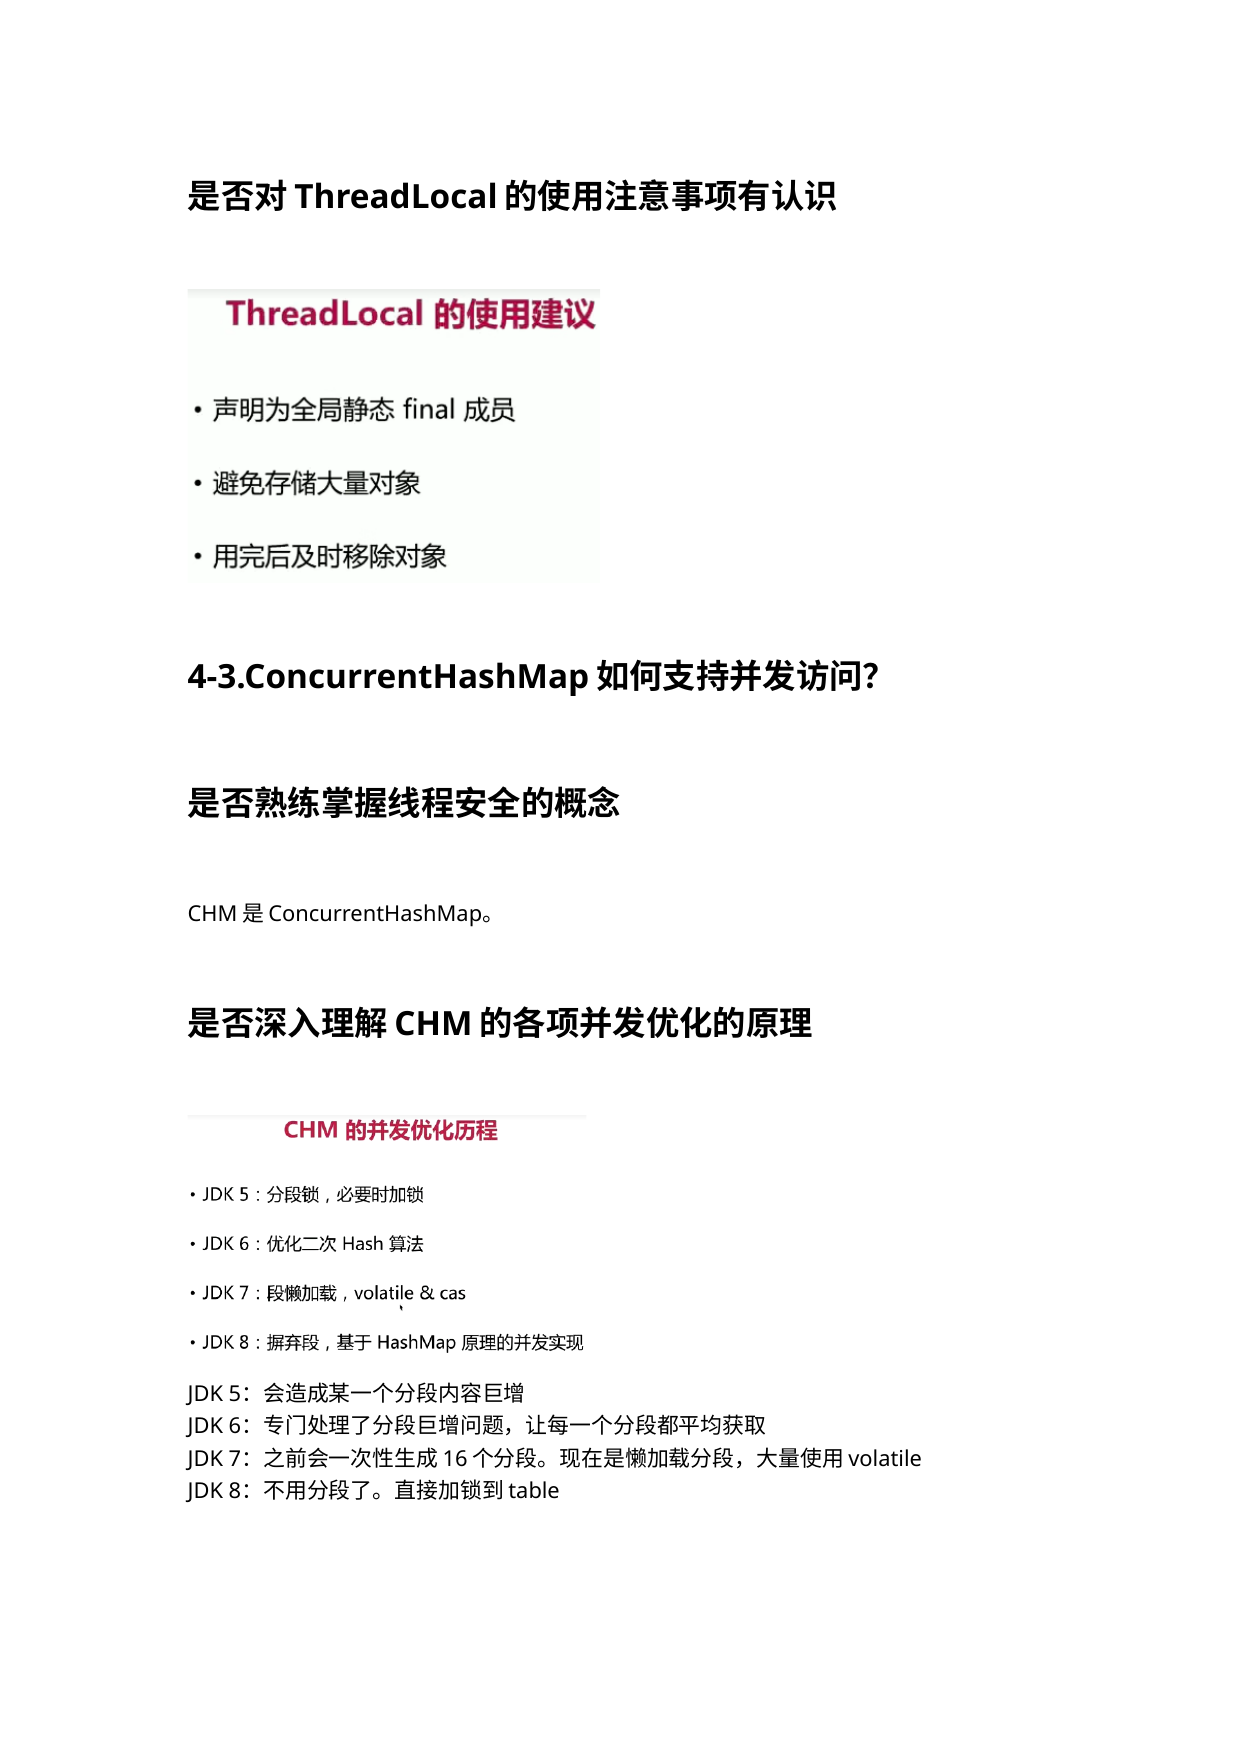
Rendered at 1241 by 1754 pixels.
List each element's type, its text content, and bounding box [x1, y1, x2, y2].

subtitle 是否熟练掌握线程安全的概念 [187, 769, 1053, 834]
picture [187, 1115, 587, 1356]
text JDK 7：之前会一次性生成16个分段。现在是懒加载分段，大量使用volatile [187, 1441, 1053, 1473]
subtitle 4-3.ConcurrentHashMap如何支持并发访问？ [187, 641, 1053, 706]
subtitle 是否深入理解CHM的各项并发优化的原理 [187, 988, 1053, 1053]
text JDK 8：不用分段了。直接加锁到table [187, 1473, 1053, 1506]
text CHM是ConcurrentHashMap。 [187, 896, 1053, 928]
text JDK 5：会造成某一个分段内容巨增 [187, 1376, 1053, 1408]
picture [187, 289, 600, 583]
subtitle 是否对ThreadLocal的使用注意事项有认识 [187, 162, 1053, 227]
text JDK 6：专门处理了分段巨增问题，让每一个分段都平均获取 [187, 1408, 1053, 1441]
